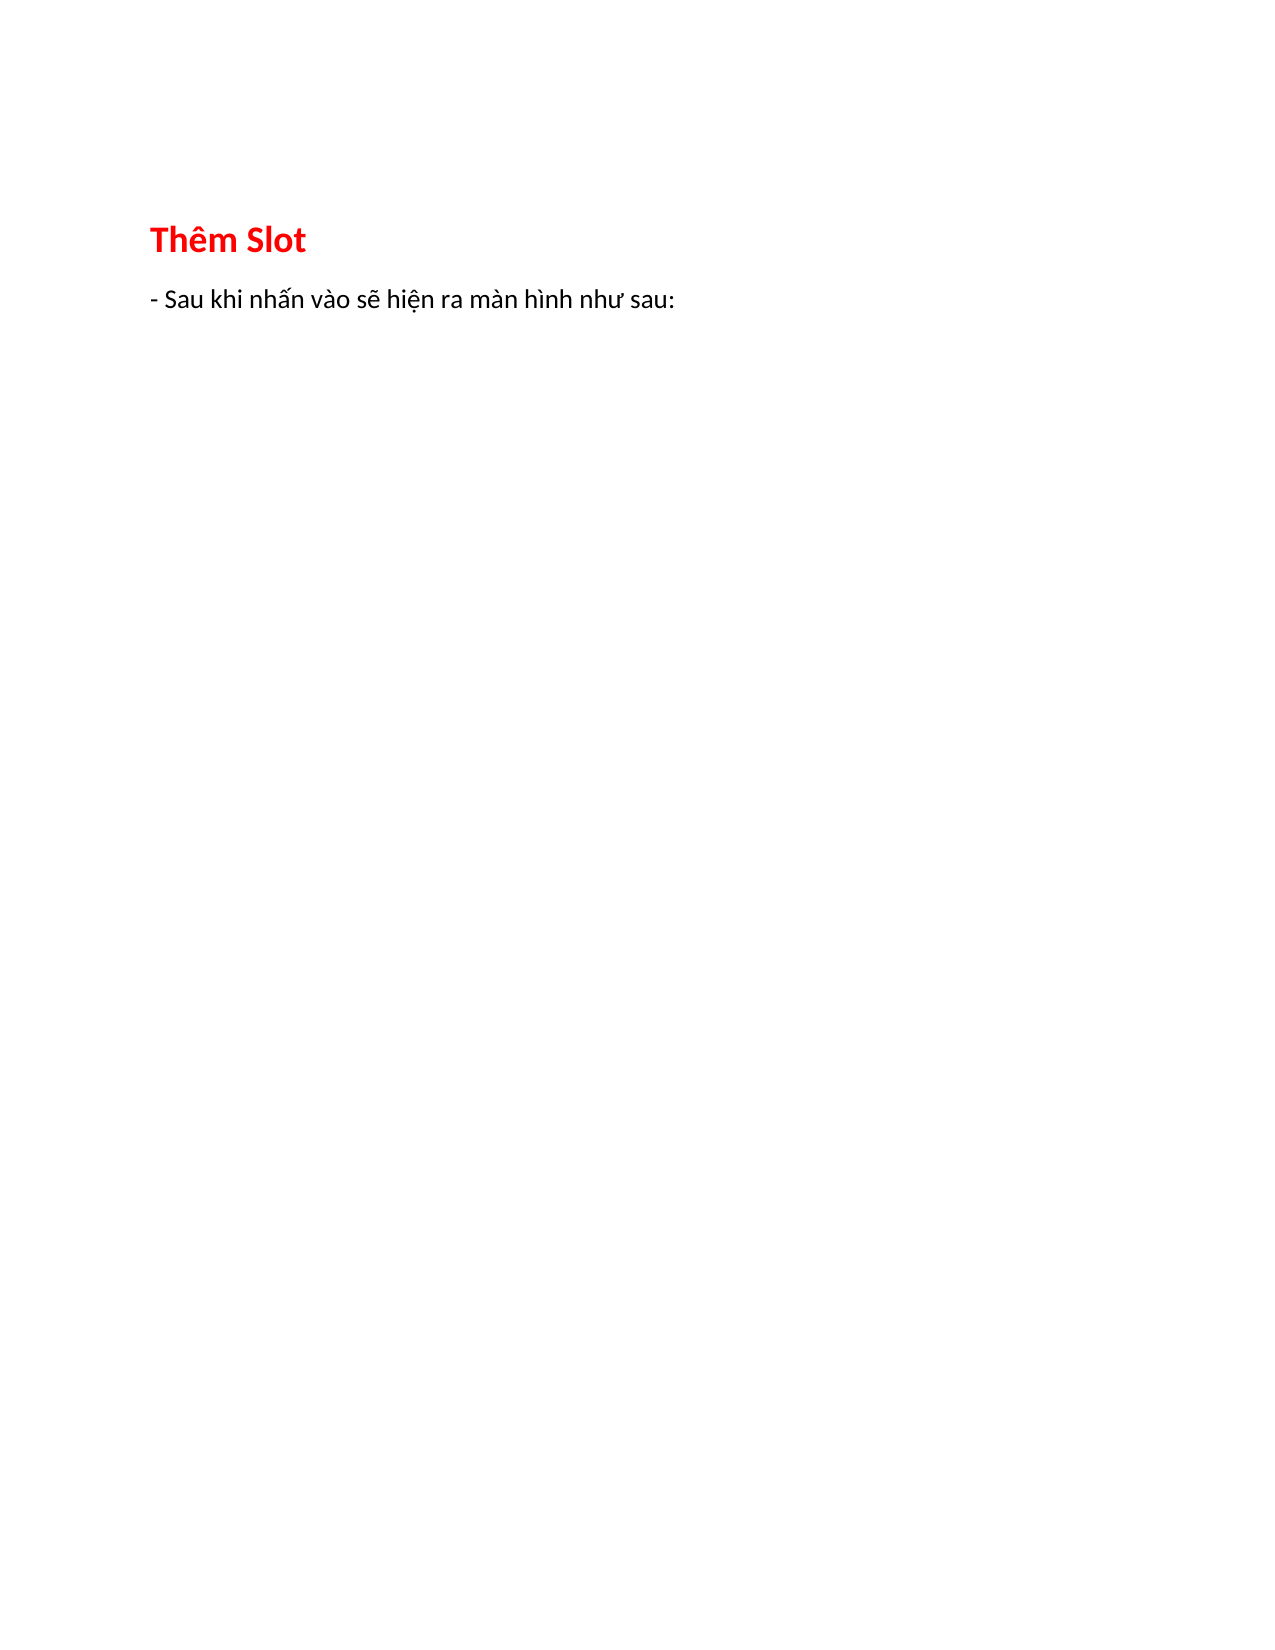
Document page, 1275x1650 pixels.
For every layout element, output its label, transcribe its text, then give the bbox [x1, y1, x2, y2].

text - Sau khi nhấn vào sẽ hiện ra màn hình như sau: [150, 282, 1125, 315]
text Thêm Slot [150, 216, 1125, 262]
